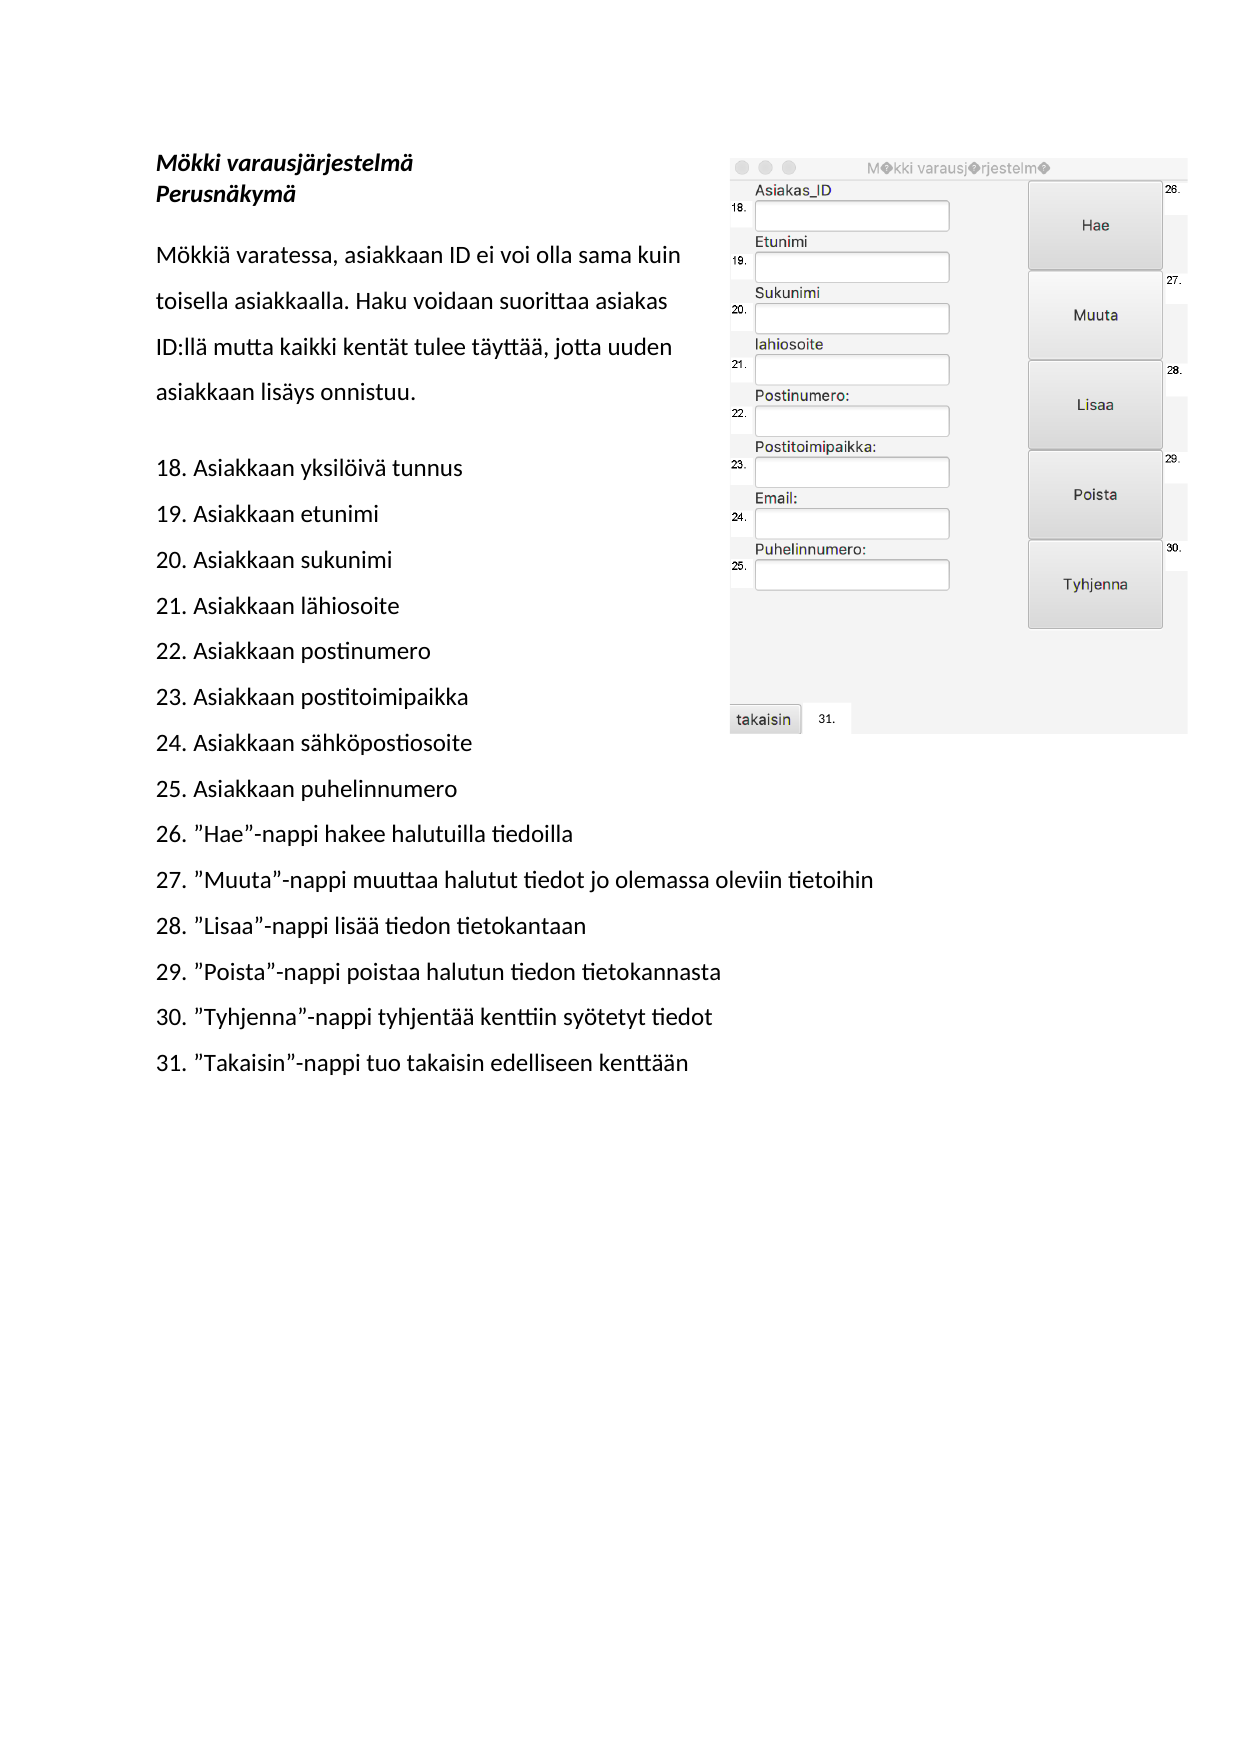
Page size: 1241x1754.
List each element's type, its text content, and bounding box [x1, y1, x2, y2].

list ”Poista”-nappi poistaa halutun tiedon tietokannasta [156, 956, 1122, 986]
list Asiakkaan sukunimi [156, 544, 729, 574]
list Asiakkaan sähköpostiosoite [156, 727, 1122, 757]
list ”Takaisin”-nappi tuo takaisin edelliseen kenttään [156, 1047, 1122, 1078]
list Asiakkaan lähiosoite [156, 590, 729, 620]
list Asiakkaan postinumero [156, 636, 729, 666]
list Asiakkaan postitoimipaikka [156, 681, 729, 712]
picture [729, 158, 1188, 734]
list ”Hae”-nappi hakee halutuilla tiedoilla [156, 818, 1122, 849]
text Mökkiä varatessa, asiakkaan ID ei voi olla sama kuin toisella asiakkaalla. Haku voidaan suorittaa asiakas ID:llä mutta kaikki kentät tulee täyttää, jotta uuden asiakkaan lisäys onnistuu. [156, 239, 729, 407]
list ”Tyhjenna”-nappi tyhjentää kenttiin syötetyt tiedot [156, 1001, 1122, 1032]
list ”Lisaa”-nappi lisää tiedon tietokantaan [156, 910, 1122, 940]
text Mökki varausjärjestelmä [156, 148, 1122, 178]
list ”Muuta”-nappi muuttaa halutut tiedot jo olemassa oleviin tietoihin [156, 864, 1122, 895]
list Asiakkaan yksilöivä tunnus [156, 453, 729, 483]
text Perusnäkymä [156, 178, 729, 209]
list Asiakkaan puhelinnumero [156, 773, 1122, 803]
list Asiakkaan etunimi [156, 498, 729, 529]
